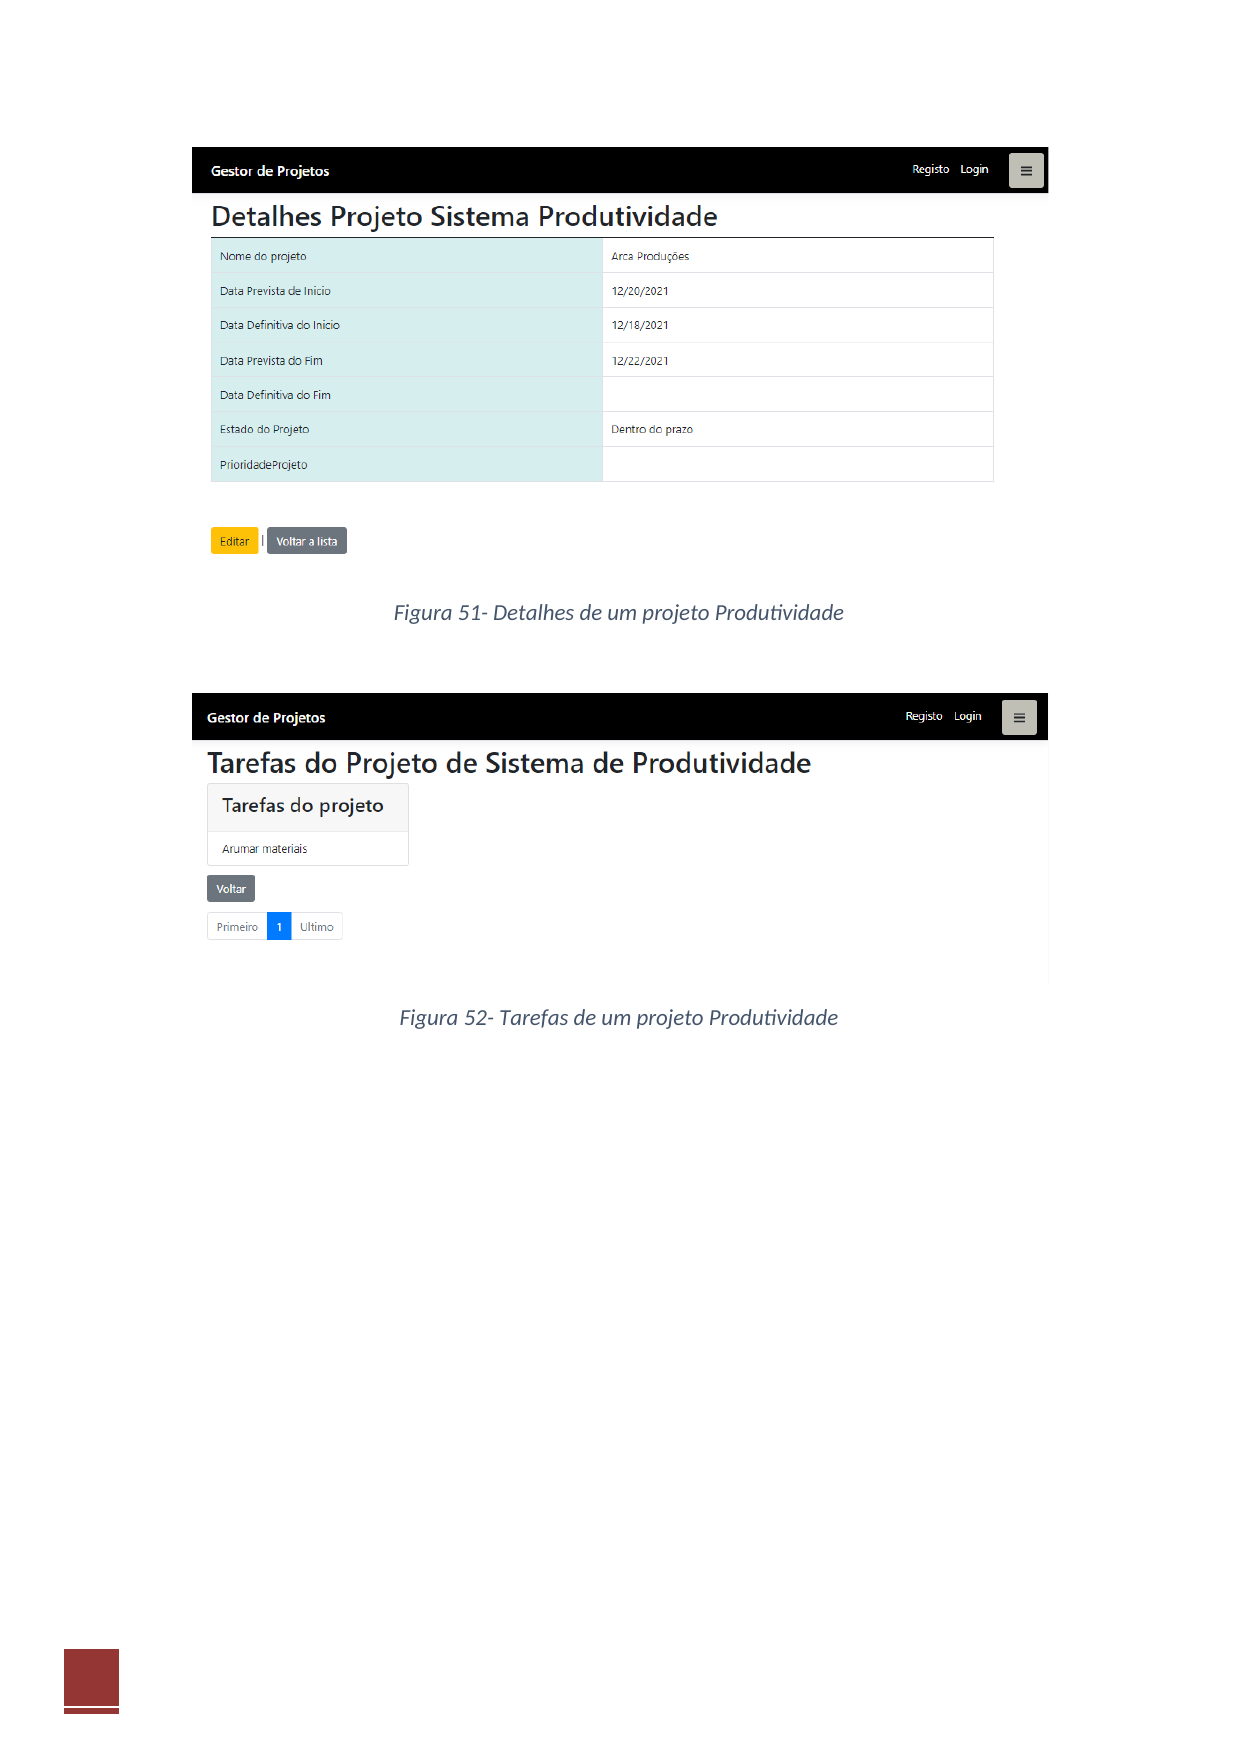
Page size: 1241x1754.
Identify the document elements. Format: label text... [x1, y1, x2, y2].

picture [192, 693, 1049, 985]
text Figura 52- Tarefas de um projeto Produtividade [177, 1003, 1063, 1031]
text Figura 51- Detalhes de um projeto Produtividade [177, 598, 1063, 626]
picture [192, 147, 1049, 568]
